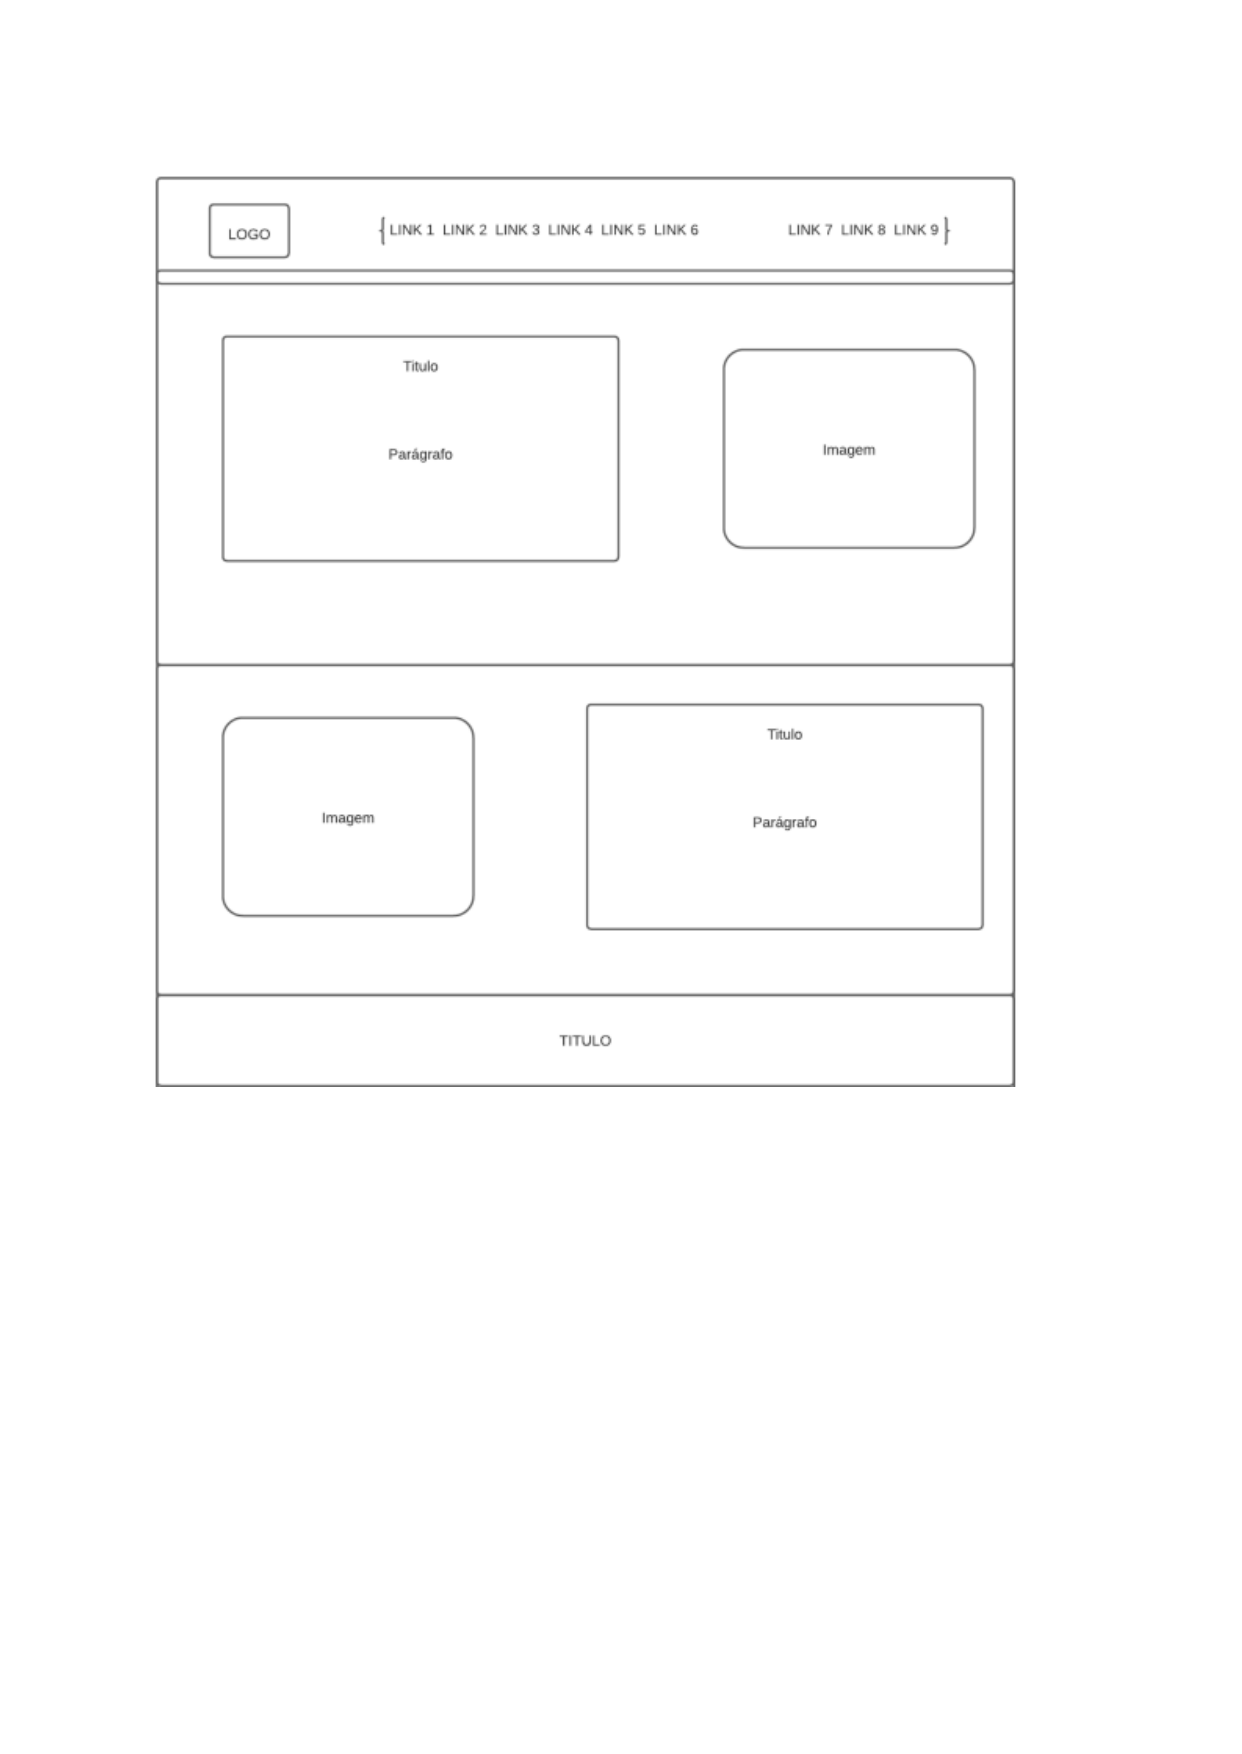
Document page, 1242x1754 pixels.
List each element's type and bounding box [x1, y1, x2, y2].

picture [145, 166, 1038, 1087]
